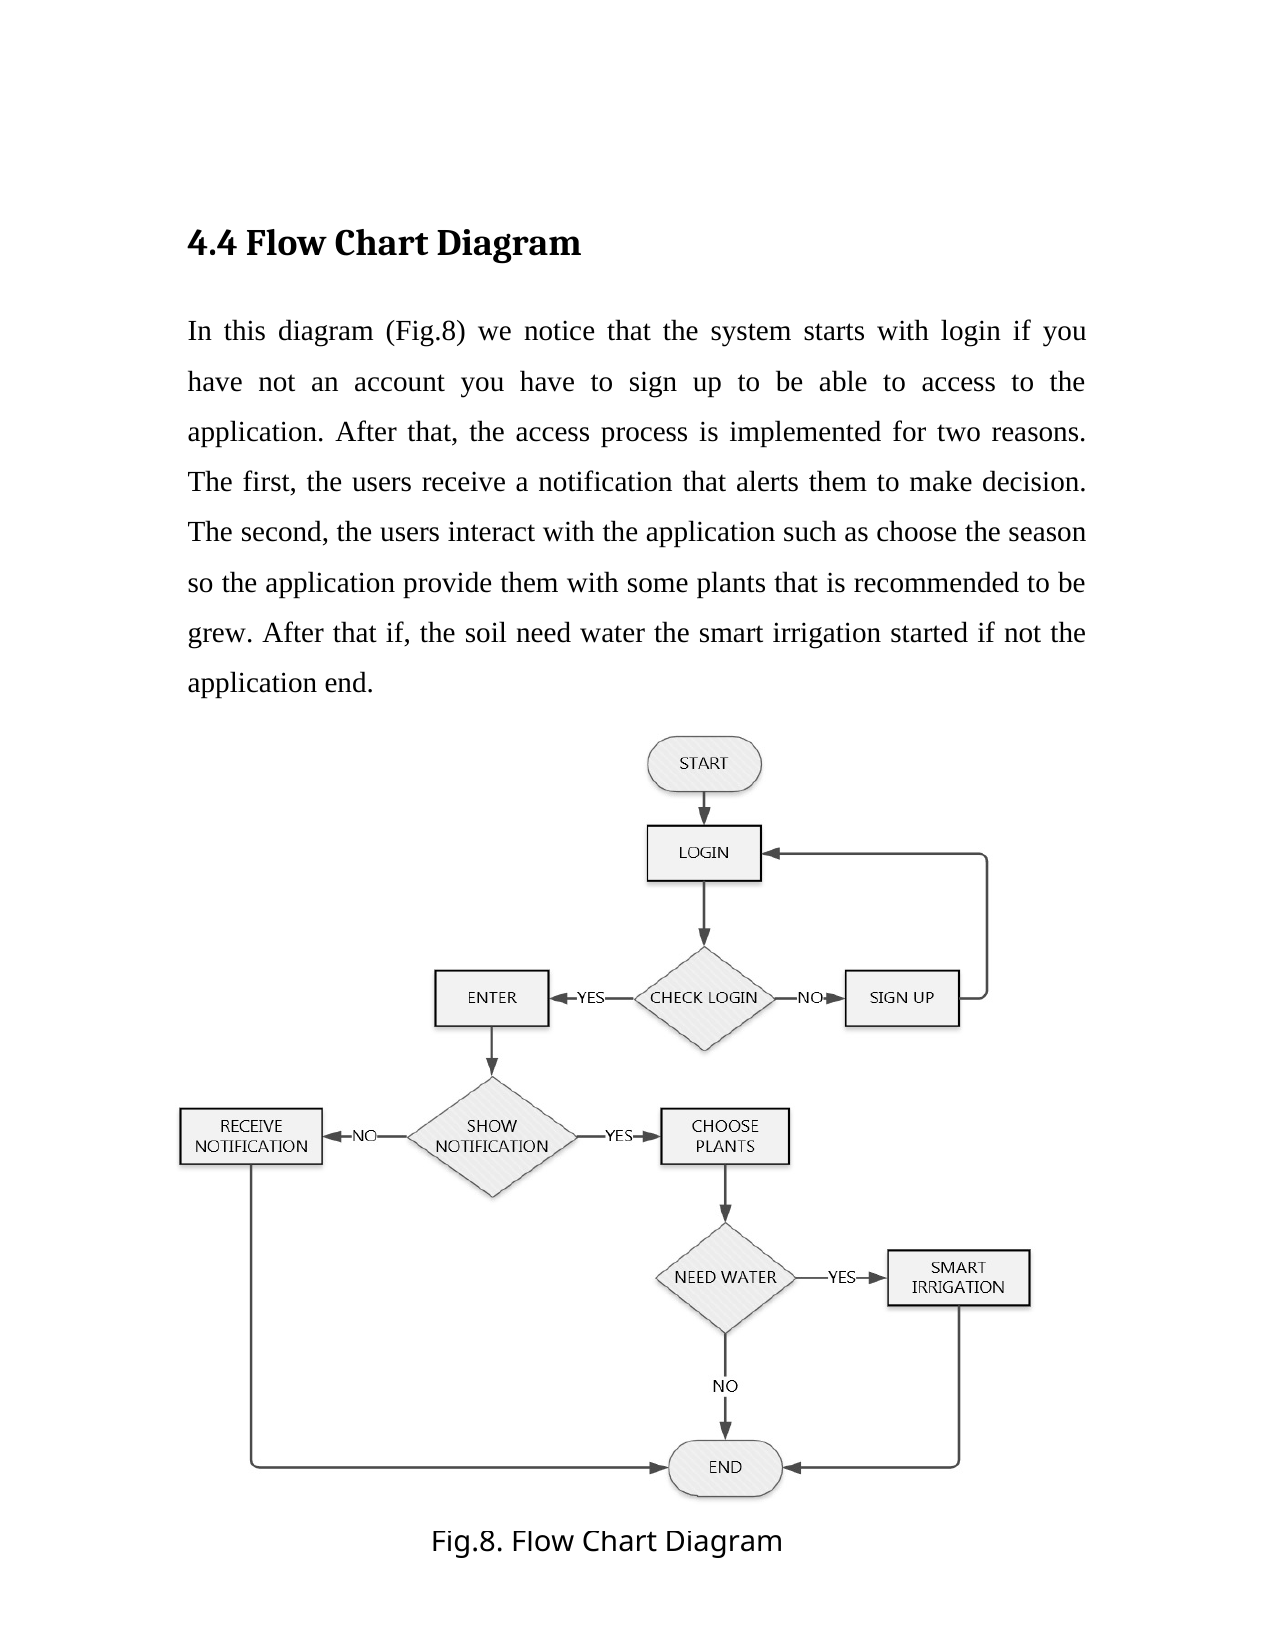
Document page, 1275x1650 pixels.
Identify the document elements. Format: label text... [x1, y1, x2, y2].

subtitle 4.4 Flow Chart Diagram [187, 221, 1087, 264]
text In this diagram (Fig.8) we notice that the system starts with login if you have not an account you have to sign up to be able to access to the application. After that, the access process is implemented for two reasons. The first, the users receive a notification that alerts them to make decision. The second, the users interact with the application such as choose the season so the application provide them with some plants that is recommended to be grew. After that if, the soil need water the smart irrigation started if not the application end. [187, 313, 1087, 699]
picture [145, 725, 1066, 1531]
